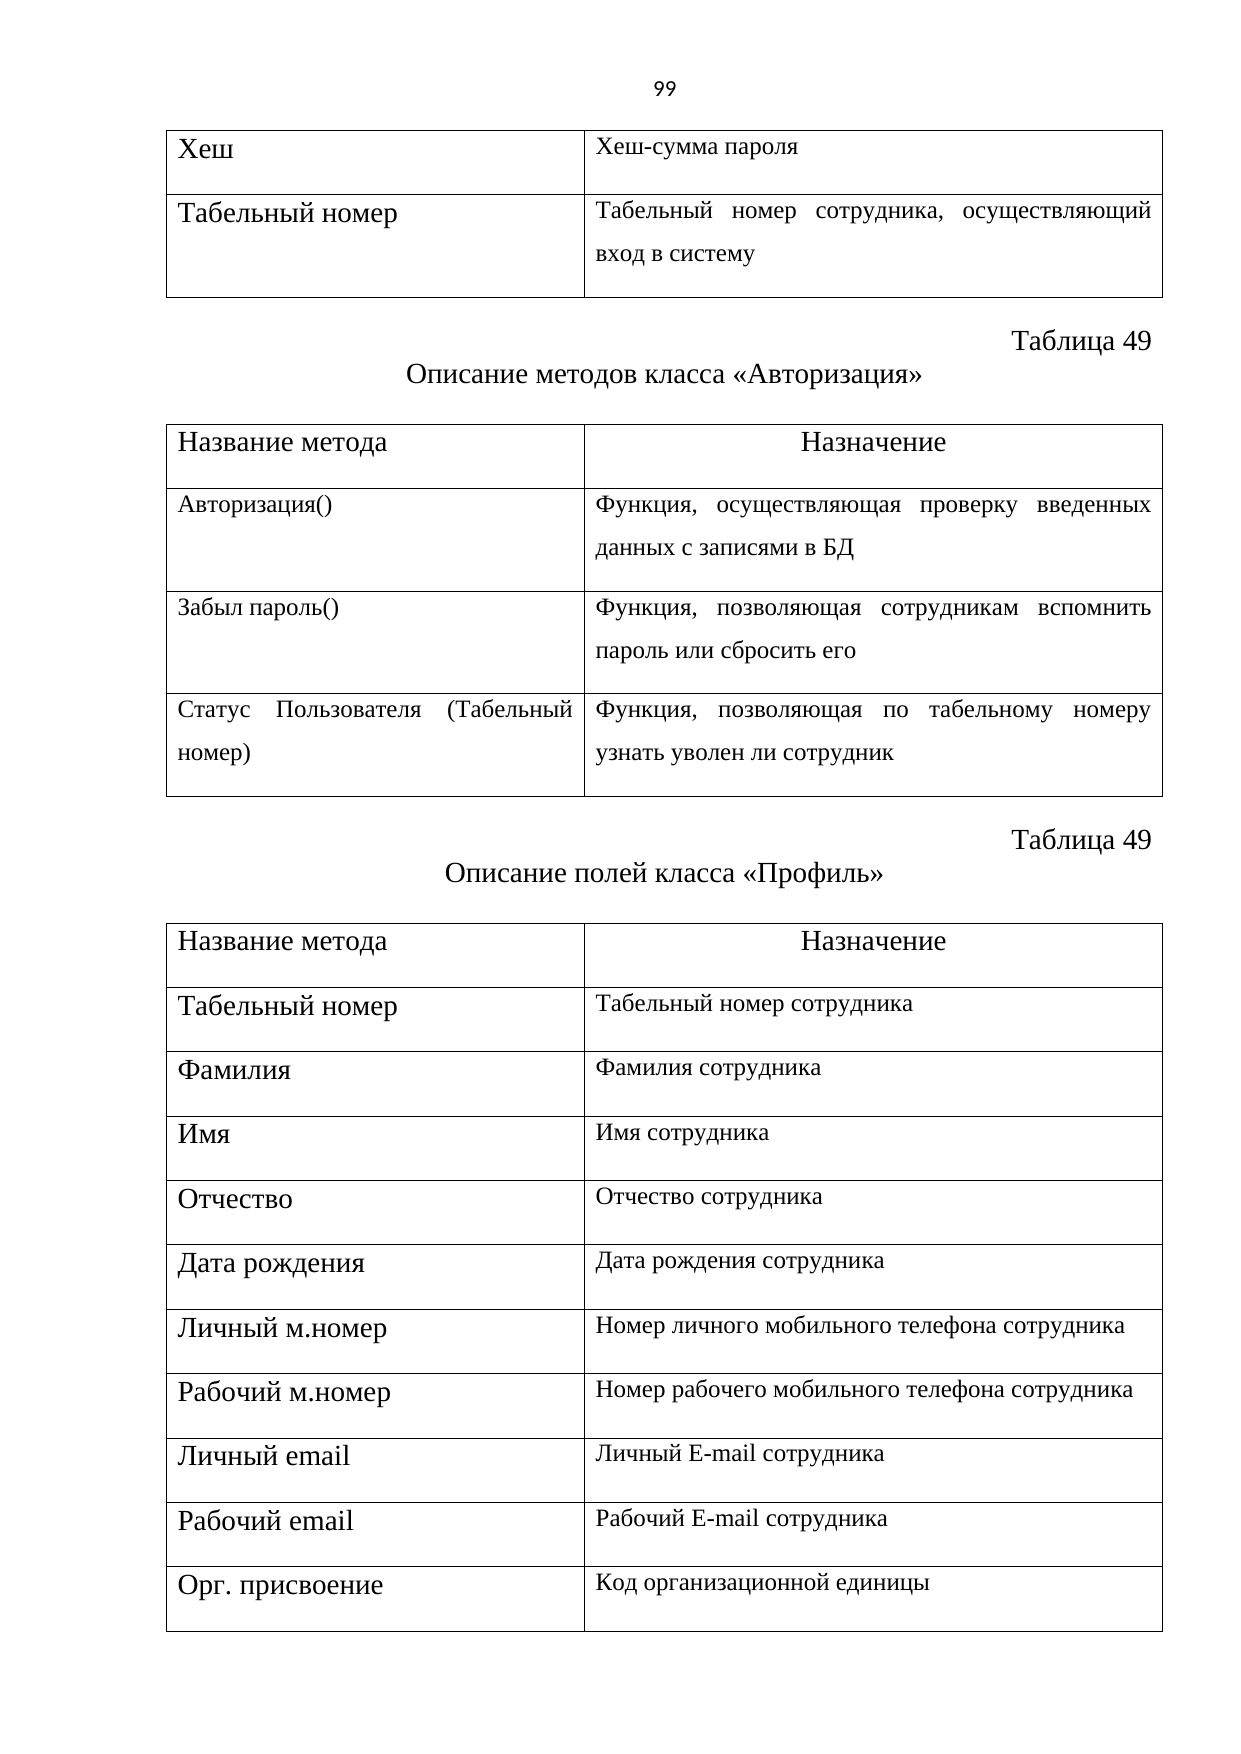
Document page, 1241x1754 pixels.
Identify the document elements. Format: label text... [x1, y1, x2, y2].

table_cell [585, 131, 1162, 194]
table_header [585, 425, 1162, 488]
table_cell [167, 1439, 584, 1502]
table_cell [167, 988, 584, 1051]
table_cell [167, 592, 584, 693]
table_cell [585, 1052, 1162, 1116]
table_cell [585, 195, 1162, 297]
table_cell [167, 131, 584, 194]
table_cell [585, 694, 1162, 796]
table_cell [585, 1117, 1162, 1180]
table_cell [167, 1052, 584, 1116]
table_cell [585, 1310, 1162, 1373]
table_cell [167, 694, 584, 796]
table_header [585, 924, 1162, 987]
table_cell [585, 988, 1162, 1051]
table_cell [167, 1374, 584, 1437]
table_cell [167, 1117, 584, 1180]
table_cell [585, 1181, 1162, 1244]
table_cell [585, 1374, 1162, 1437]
text Таблица 49 [251, 822, 1152, 856]
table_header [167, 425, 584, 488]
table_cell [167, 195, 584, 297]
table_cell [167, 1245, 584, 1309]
text Таблица 49 [251, 323, 1152, 356]
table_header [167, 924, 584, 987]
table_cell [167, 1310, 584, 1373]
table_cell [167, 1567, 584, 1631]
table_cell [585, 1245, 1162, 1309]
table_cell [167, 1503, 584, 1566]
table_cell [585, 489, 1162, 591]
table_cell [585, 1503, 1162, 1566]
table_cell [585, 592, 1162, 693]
text Описание полей класса «Профиль» [177, 856, 1152, 889]
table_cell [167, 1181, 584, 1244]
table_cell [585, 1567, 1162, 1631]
text Описание методов класса «Авторизация» [177, 356, 1152, 390]
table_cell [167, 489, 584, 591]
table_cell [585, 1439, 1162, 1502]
